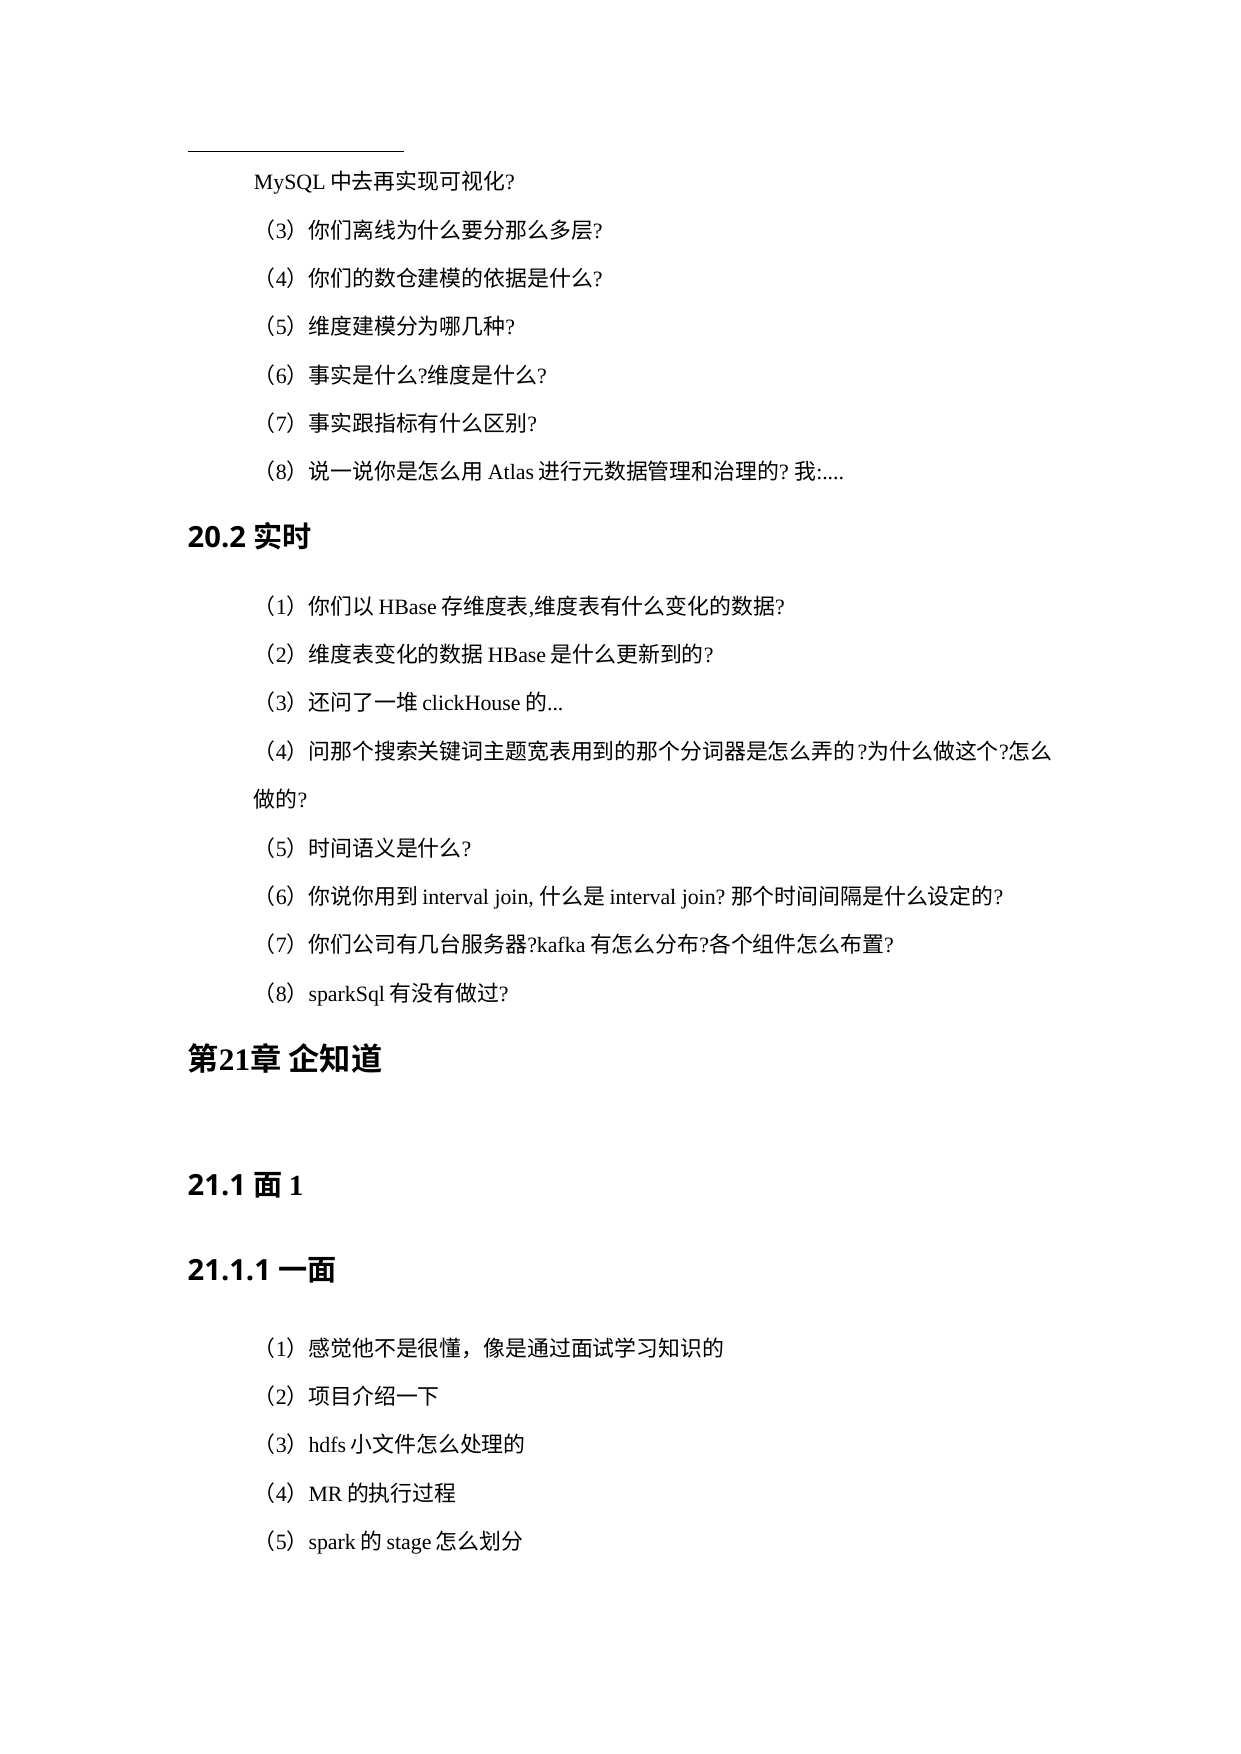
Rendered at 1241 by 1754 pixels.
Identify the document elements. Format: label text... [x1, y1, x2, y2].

list 还问了一堆clickHouse的... [254, 685, 1053, 717]
list 维度建模分为哪几种? [254, 309, 1053, 341]
list 事实跟指标有什么区别? [254, 406, 1053, 438]
list sparkSql有没有做过? [254, 975, 1053, 1008]
list 问那个搜索关键词主题宽表用到的那个分词器是怎么弄的?为什么做这个?怎么做的? [254, 733, 1053, 814]
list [254, 164, 1053, 196]
list 维度表变化的数据HBase是什么更新到的? [254, 637, 1053, 669]
list 感觉他不是很懂，像是通过面试学习知识的 [254, 1330, 1053, 1363]
list 说一说你是怎么用Atlas进行元数据管理和治理的? 我:.... [254, 454, 1053, 486]
subtitle 企知道 [187, 1024, 1053, 1089]
list hdfs小文件怎么处理的 [254, 1427, 1053, 1459]
list 事实是什么?维度是什么? [254, 357, 1053, 390]
list 你说你用到interval join, 什么是interval join? 那个时间间隔是什么设定的? [254, 879, 1053, 911]
subtitle 实时 [187, 502, 1053, 567]
subtitle 面1 [187, 1152, 1053, 1217]
subtitle 一面 [187, 1237, 1053, 1302]
list MR的执行过程 [254, 1475, 1053, 1508]
list spark的stage怎么划分 [254, 1524, 1053, 1556]
list 你们以HBase存维度表,维度表有什么变化的数据? [254, 588, 1053, 621]
list 你们公司有几台服务器?kafka有怎么分布?各个组件怎么布置? [254, 927, 1053, 959]
list 你们离线为什么要分那么多层? [254, 212, 1053, 245]
list 你们的数仓建模的依据是什么? [254, 261, 1053, 293]
list 项目介绍一下 [254, 1379, 1053, 1411]
list 时间语义是什么? [254, 830, 1053, 863]
